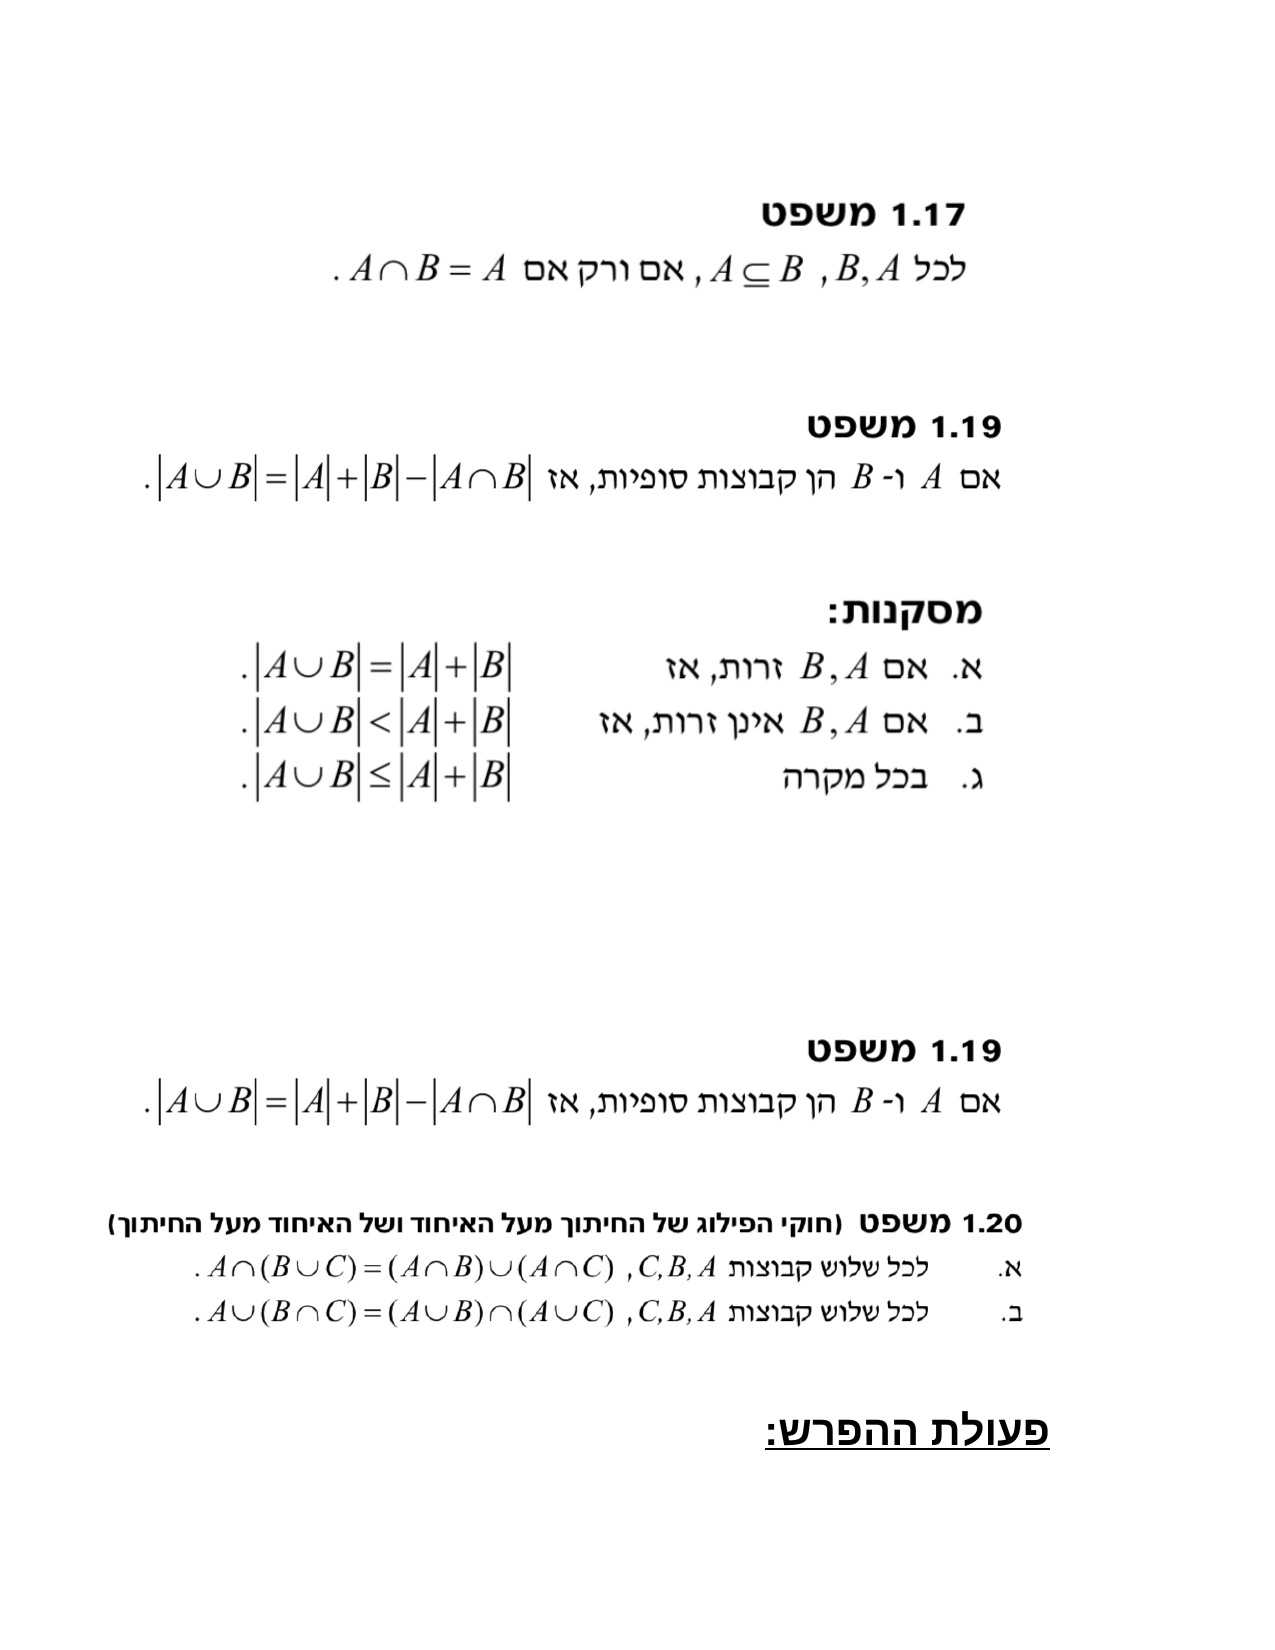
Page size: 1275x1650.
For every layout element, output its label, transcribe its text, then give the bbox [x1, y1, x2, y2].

picture [75, 390, 1050, 557]
picture [75, 1014, 1050, 1181]
picture [166, 559, 1050, 958]
picture [75, 1183, 1050, 1404]
list פעולת ההפרש: [150, 1406, 1050, 1454]
picture [258, 150, 1050, 334]
